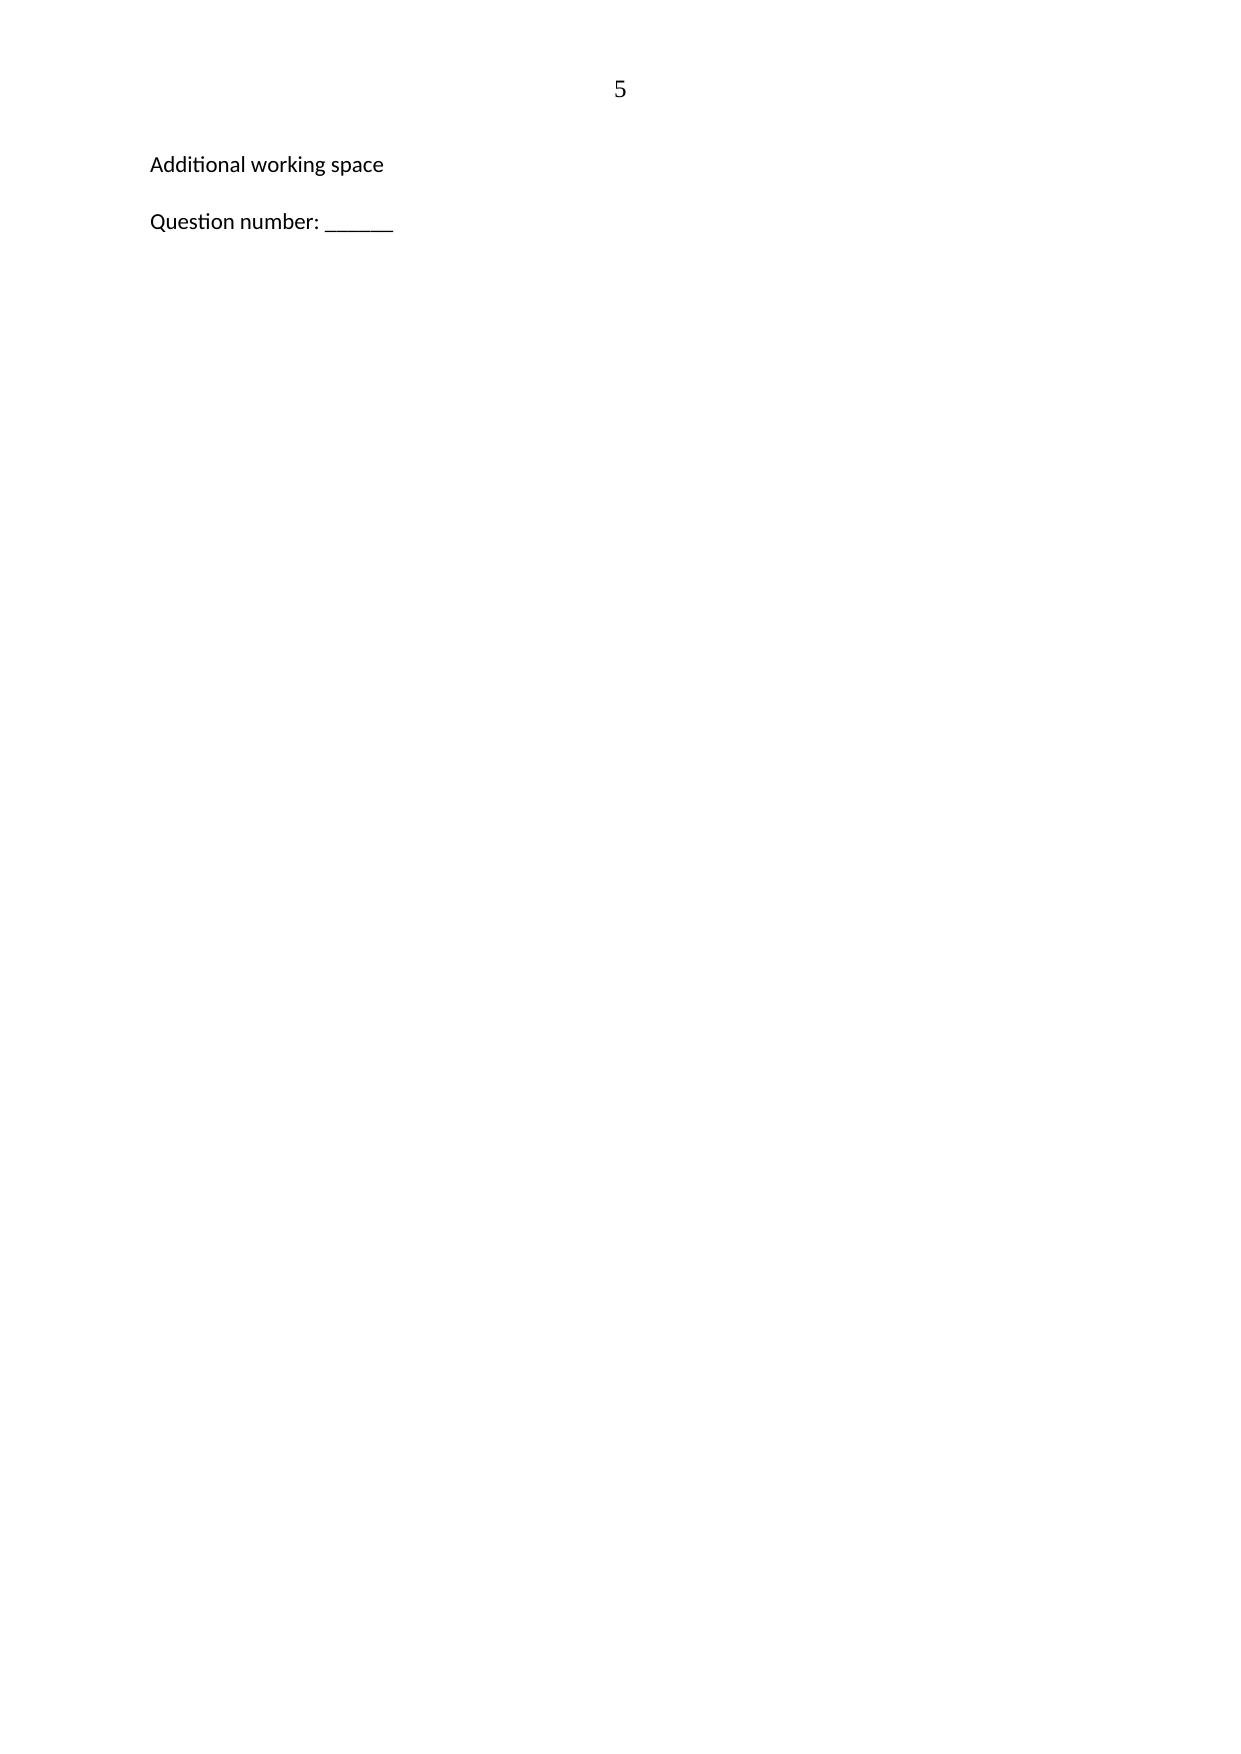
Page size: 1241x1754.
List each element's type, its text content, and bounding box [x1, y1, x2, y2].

text Question number: ______ [150, 207, 1090, 235]
text Additional working space [150, 150, 1090, 207]
